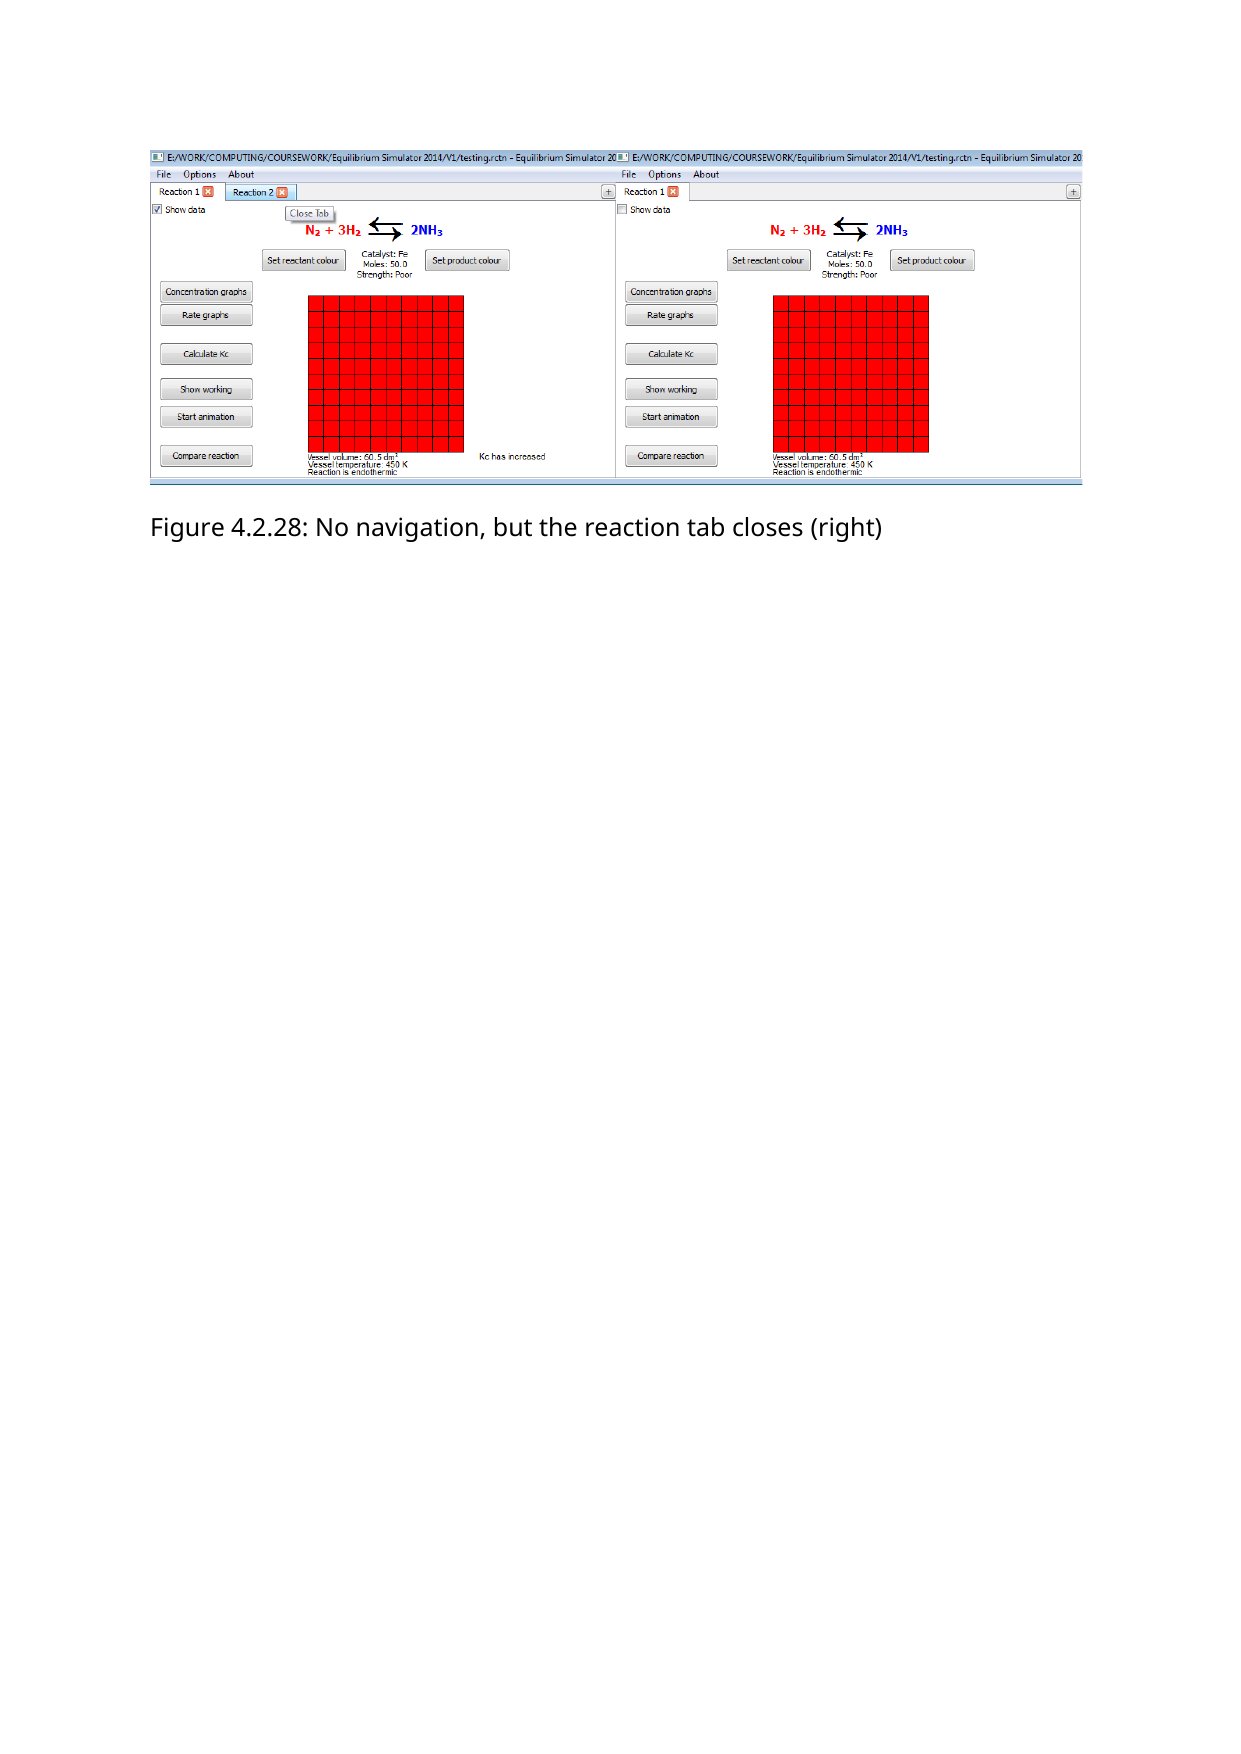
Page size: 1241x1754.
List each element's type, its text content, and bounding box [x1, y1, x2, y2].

text Figure 4.2.28: No navigation, but the reaction tab closes (right) [150, 509, 1090, 543]
picture [150, 150, 1083, 485]
